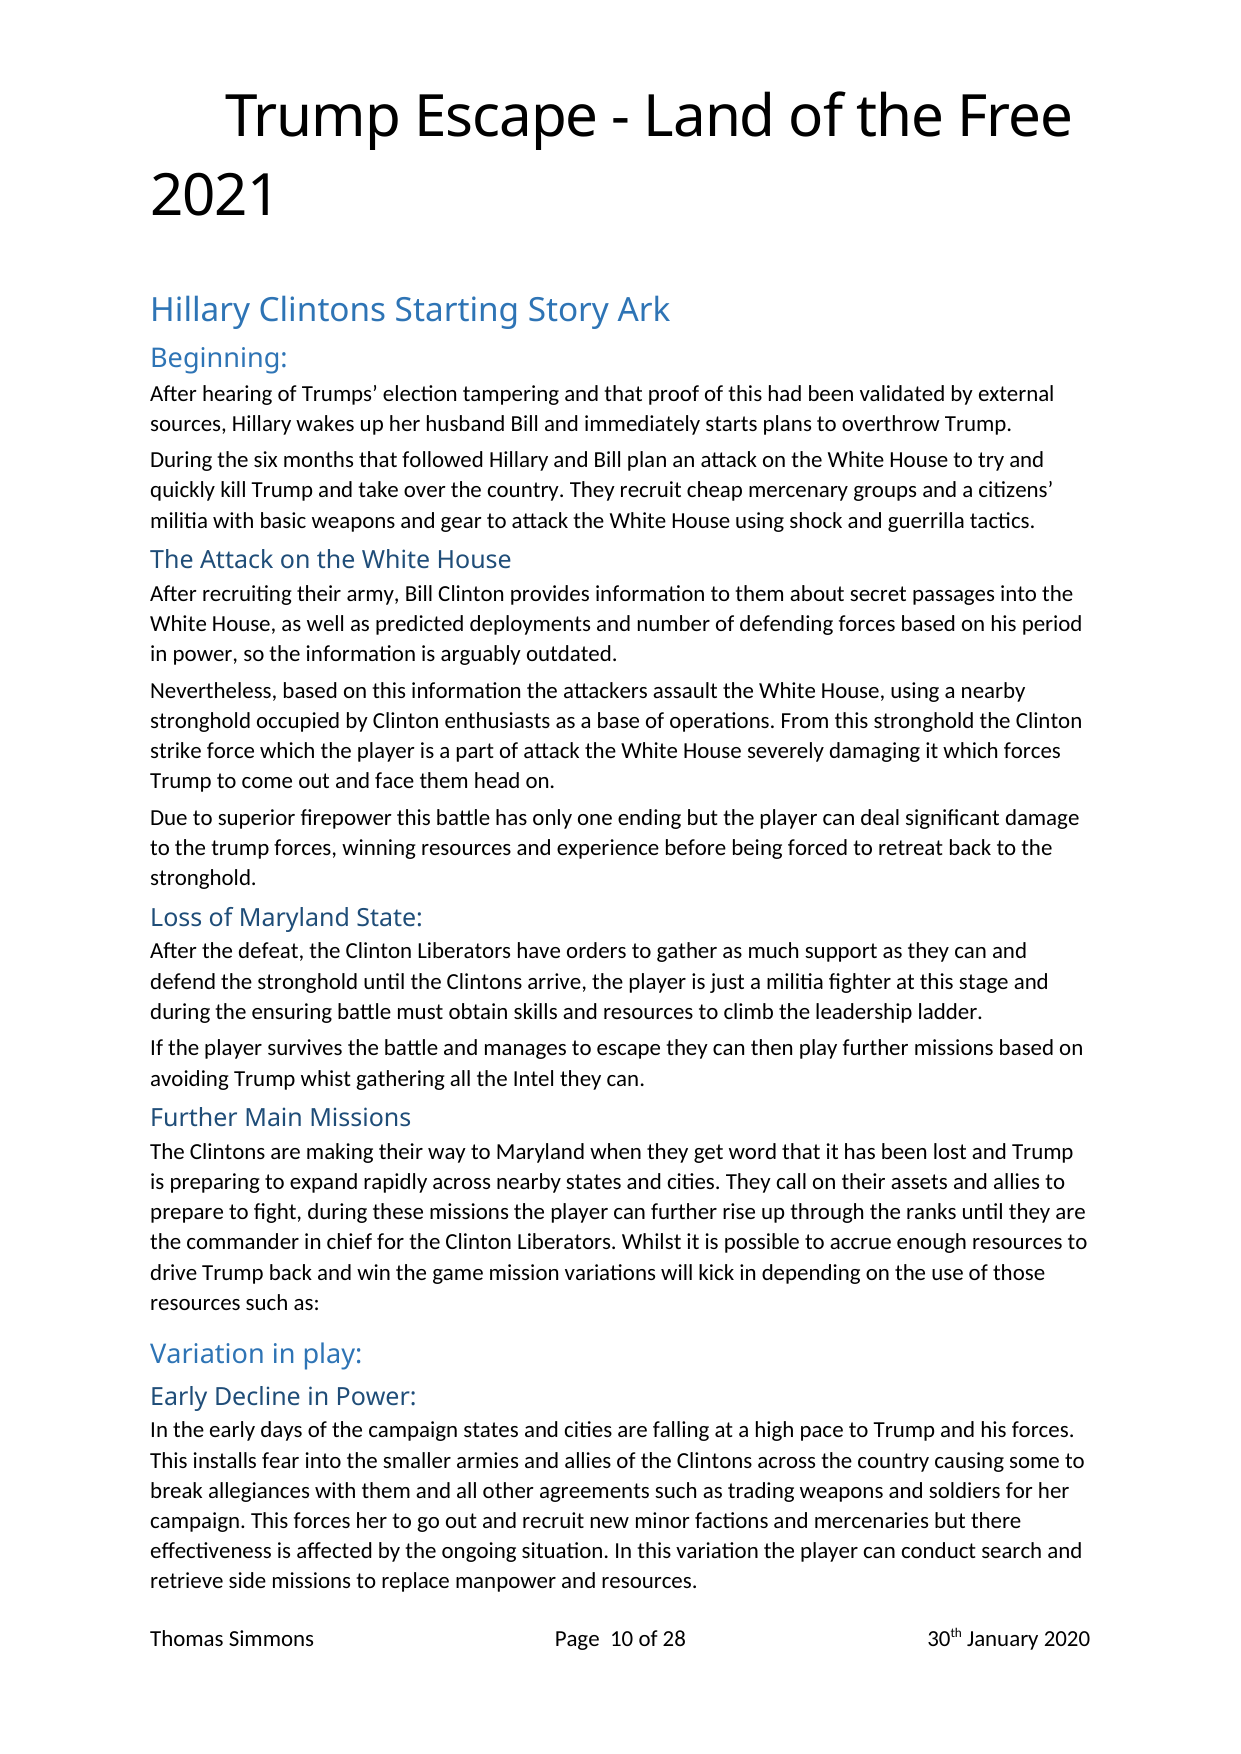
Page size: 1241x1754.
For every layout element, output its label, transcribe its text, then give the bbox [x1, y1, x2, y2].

text Nevertheless, based on this information the attackers assault the White House, using a nearby stronghold occupied by Clinton enthusiasts as a base of operations. From this stronghold the Clinton strike force which the player is a part of attack the White House severely damaging it which forces Trump to come out and face them head on. [150, 676, 1090, 794]
text After the defeat, the Clinton Liberators have orders to gather as much support as they can and defend the stronghold until the Clintons arrive, the player is just a militia fighter at this stage and during the ensuring battle must obtain skills and resources to climb the leadership ladder. [150, 937, 1090, 1025]
subtitle Early Decline in Power: [150, 1379, 1090, 1413]
subtitle The Attack on the White House [150, 542, 1090, 576]
subtitle Hillary Clintons Starting Story Ark [150, 286, 1090, 331]
subtitle Further Main Missions [150, 1100, 1090, 1134]
text After hearing of Trumps’ election tampering and that proof of this had been validated by external sources, Hillary wakes up her husband Bill and immediately starts plans to overthrow Trump. [150, 379, 1090, 437]
subtitle Variation in play: [150, 1335, 1090, 1372]
text Due to superior firepower this battle has only one ending but the player can deal significant damage to the trump forces, winning resources and experience before being forced to retreat back to the stronghold. [150, 803, 1090, 891]
text If the player survives the battle and manages to escape they can then play further missions based on avoiding Trump whist gathering all the Intel they can. [150, 1033, 1090, 1092]
subtitle Loss of Maryland State: [150, 900, 1090, 934]
subtitle Beginning: [150, 339, 1090, 376]
text The Clintons are making their way to Maryland when they get word that it has been lost and Trump is preparing to expand rapidly across nearby states and cities. They call on their assets and allies to prepare to fight, during these missions the player can further rise up through the ranks until they are the commander in chief for the Clinton Liberators. Whilst it is possible to accrue enough resources to drive Trump back and win the game mission variations will kick in depending on the use of those resources such as: [150, 1137, 1090, 1316]
text During the six months that followed Hillary and Bill plan an attack on the White House to try and quickly kill Trump and take over the country. They recruit cheap mercenary groups and a citizens’ militia with basic weapons and gear to attack the White House using shock and guerrilla tactics. [150, 445, 1090, 534]
text In the early days of the campaign states and cities are falling at a high pace to Trump and his forces. This installs fear into the smaller armies and allies of the Clintons across the country causing some to break allegiances with them and all other agreements such as trading weapons and soldiers for her campaign. This forces her to go out and recruit new minor factions and mercenaries but there effectiveness is affected by the ongoing situation. In this variation the player can conduct search and retrieve side missions to replace manpower and resources. [150, 1416, 1090, 1594]
text After recruiting their army, Bill Clinton provides information to them about secret passages into the White House, as well as predicted deployments and number of defending forces based on his period in power, so the information is arguably outdated. [150, 579, 1090, 667]
